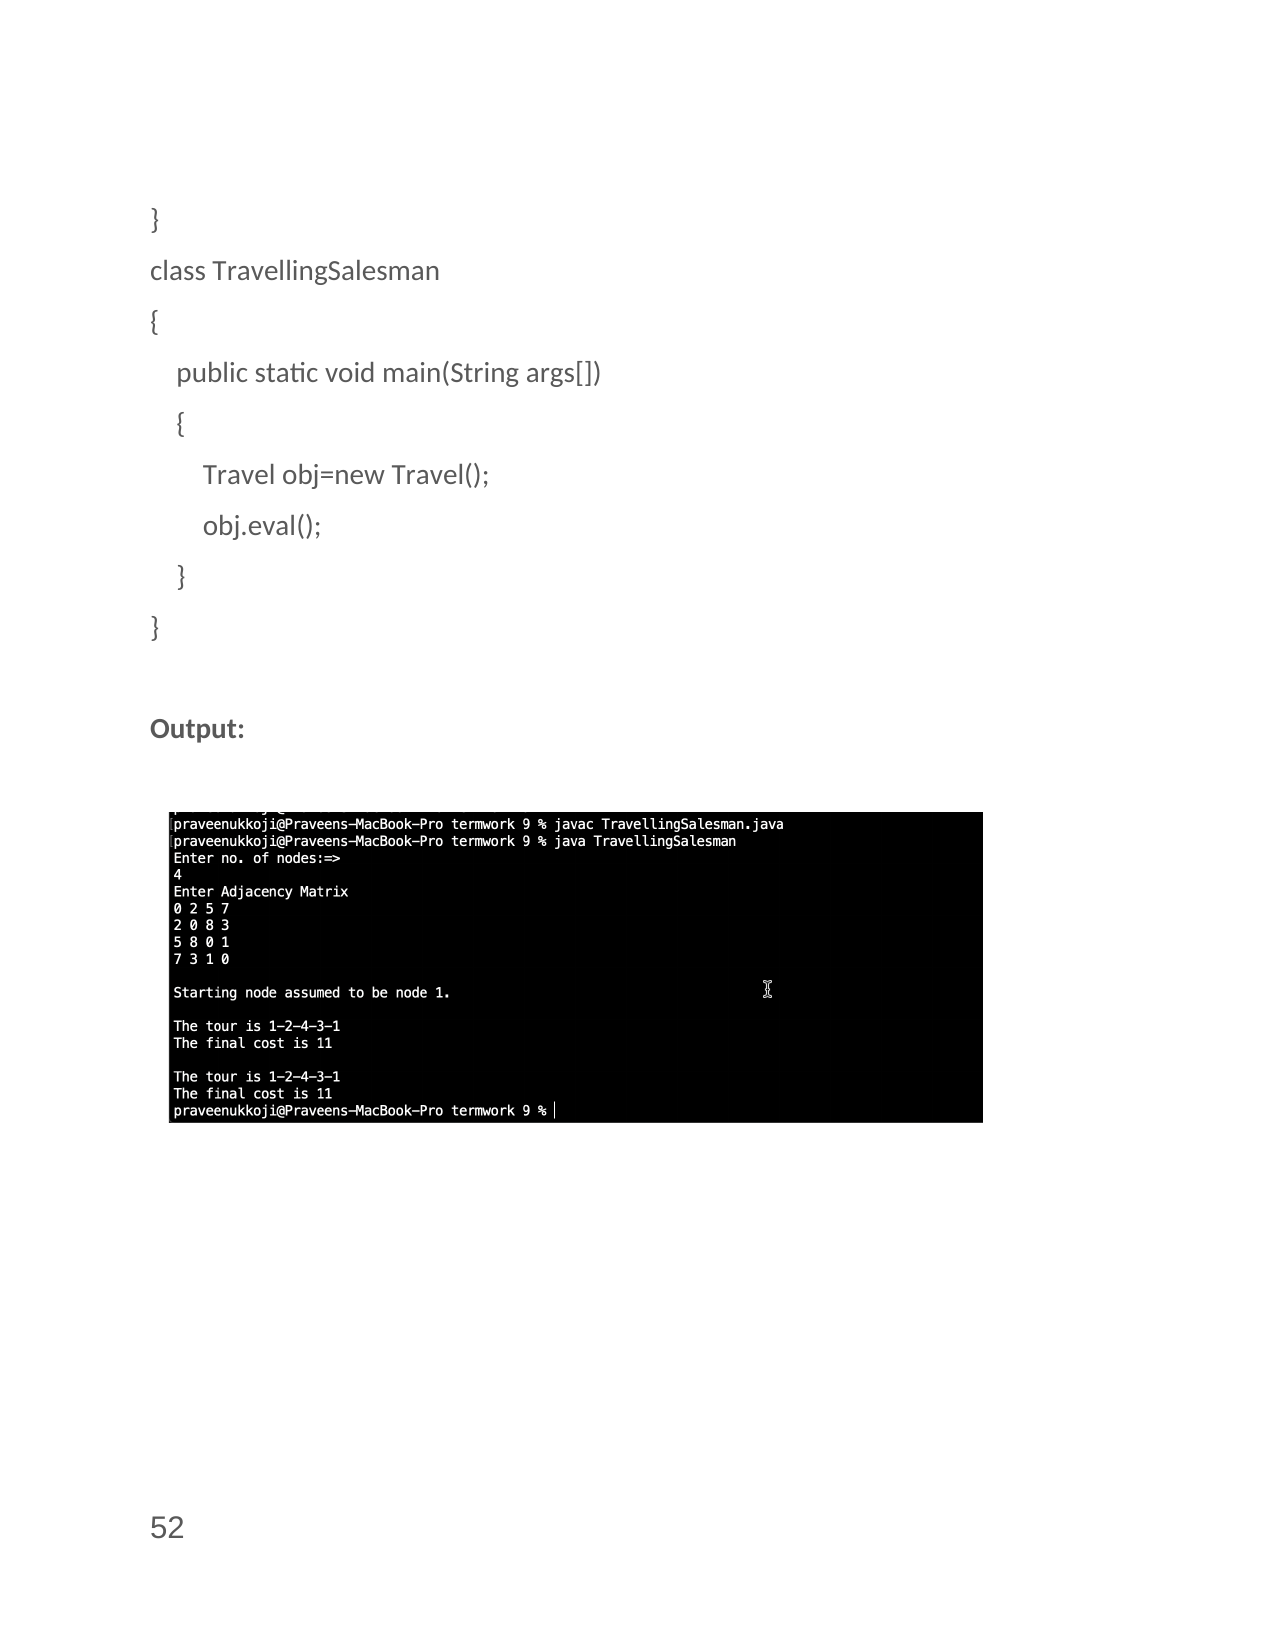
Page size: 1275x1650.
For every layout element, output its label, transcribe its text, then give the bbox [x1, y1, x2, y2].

text obj.eval(); [150, 507, 1125, 542]
text } [150, 609, 1125, 644]
text Output: [150, 711, 1125, 746]
text Travel obj=new Travel(); [150, 456, 1125, 492]
text public static void main(String args[]) [150, 354, 1125, 390]
text } [150, 201, 1125, 237]
text class TravellingSalesman [150, 252, 1125, 288]
text { [150, 405, 1125, 441]
text { [150, 303, 1125, 339]
text } [150, 558, 1125, 593]
